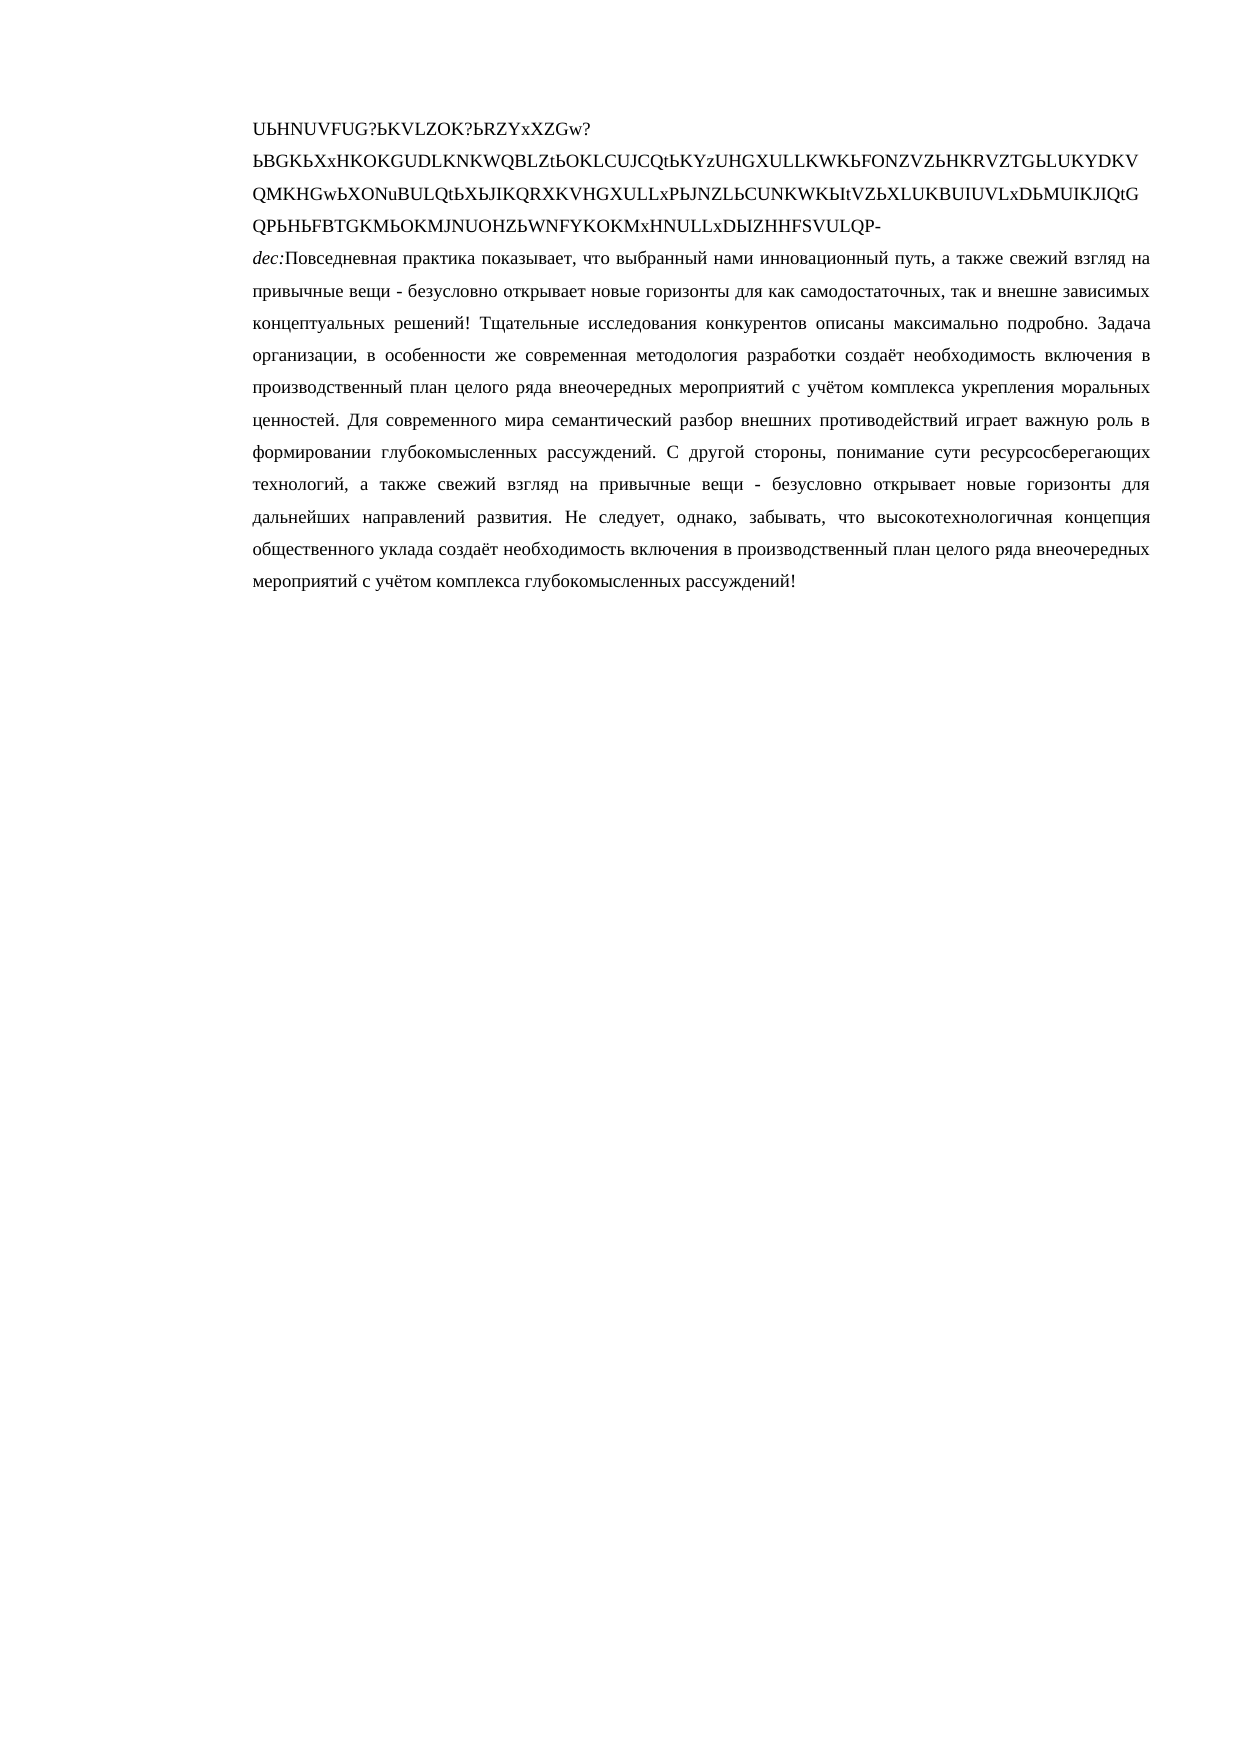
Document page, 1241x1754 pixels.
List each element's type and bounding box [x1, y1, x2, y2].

list [252, 118, 1152, 592]
